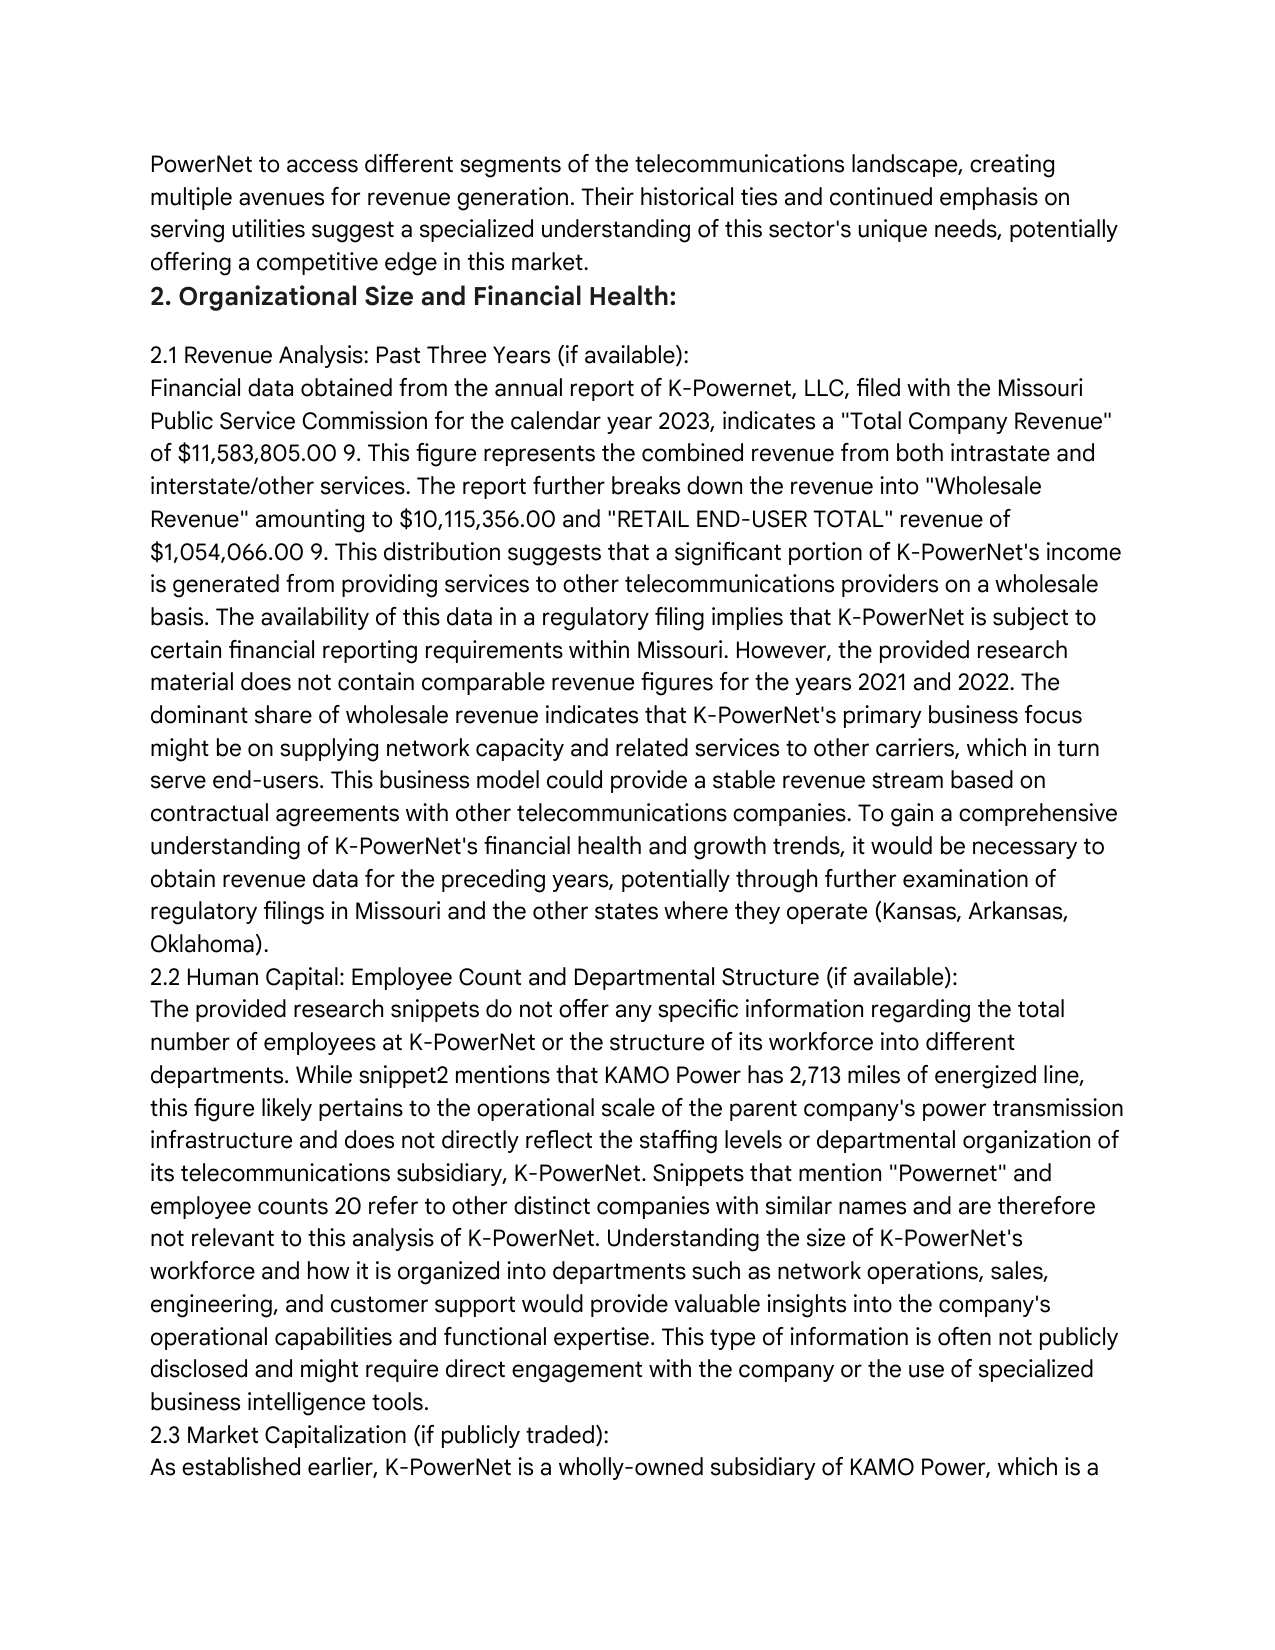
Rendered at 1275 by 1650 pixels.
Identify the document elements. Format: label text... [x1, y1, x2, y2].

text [150, 1454, 1125, 1482]
text Financial data obtained from the annual report of K-Powernet, LLC, filed with the Missouri Public Service Commission for the calendar year 2023, indicates a "Total Company Revenue" of $11,583,805.00 9. This figure represents the combined revenue from both intrastate and interstate/other services. The report further breaks down the revenue into "Wholesale Revenue" amounting to $10,115,356.00 and "RETAIL END-USER TOTAL" revenue of $1,054,066.00 9. This distribution suggests that a significant portion of K-PowerNet's income is generated from providing services to other telecommunications providers on a wholesale basis. The availability of this data in a regulatory filing implies that K-PowerNet is subject to certain financial reporting requirements within Missouri. However, the provided research material does not contain comparable revenue figures for the years 2021 and 2022. The dominant share of wholesale revenue indicates that K-PowerNet's primary business focus might be on supplying network capacity and related services to other carriers, which in turn serve end-users. This business model could provide a stable revenue stream based on contractual agreements with other telecommunications companies. To gain a comprehensive understanding of K-PowerNet's financial health and growth trends, it would be necessary to obtain revenue data for the preceding years, potentially through further examination of regulatory filings in Missouri and the other states where they operate (Kansas, Arkansas, Oklahoma). [150, 374, 1125, 959]
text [150, 150, 1125, 277]
text The provided research snippets do not offer any specific information regarding the total number of employees at K-PowerNet or the structure of its workforce into different departments. While snippet2 mentions that KAMO Power has 2,713 miles of energized line, this figure likely pertains to the operational scale of the parent company's power transmission infrastructure and does not directly reflect the staffing levels or departmental organization of its telecommunications subsidiary, K-PowerNet. Snippets that mention "Powernet" and employee counts 20 refer to other distinct companies with similar names and are therefore not relevant to this analysis of K-PowerNet. Understanding the size of K-PowerNet's workforce and how it is organized into departments such as network operations, sales, engineering, and customer support would provide valuable insights into the company's operational capabilities and functional expertise. This type of information is often not publicly disclosed and might require direct engagement with the company or the use of specialized business intelligence tools. [150, 996, 1125, 1417]
text 2.1 Revenue Analysis: Past Three Years (if available): [150, 342, 1125, 370]
text 2. Organizational Size and Financial Health: [150, 281, 1125, 312]
text 2.3 Market Capitalization (if publicly traded): [150, 1421, 1125, 1450]
text 2.2 Human Capital: Employee Count and Departmental Structure (if available): [150, 963, 1125, 992]
